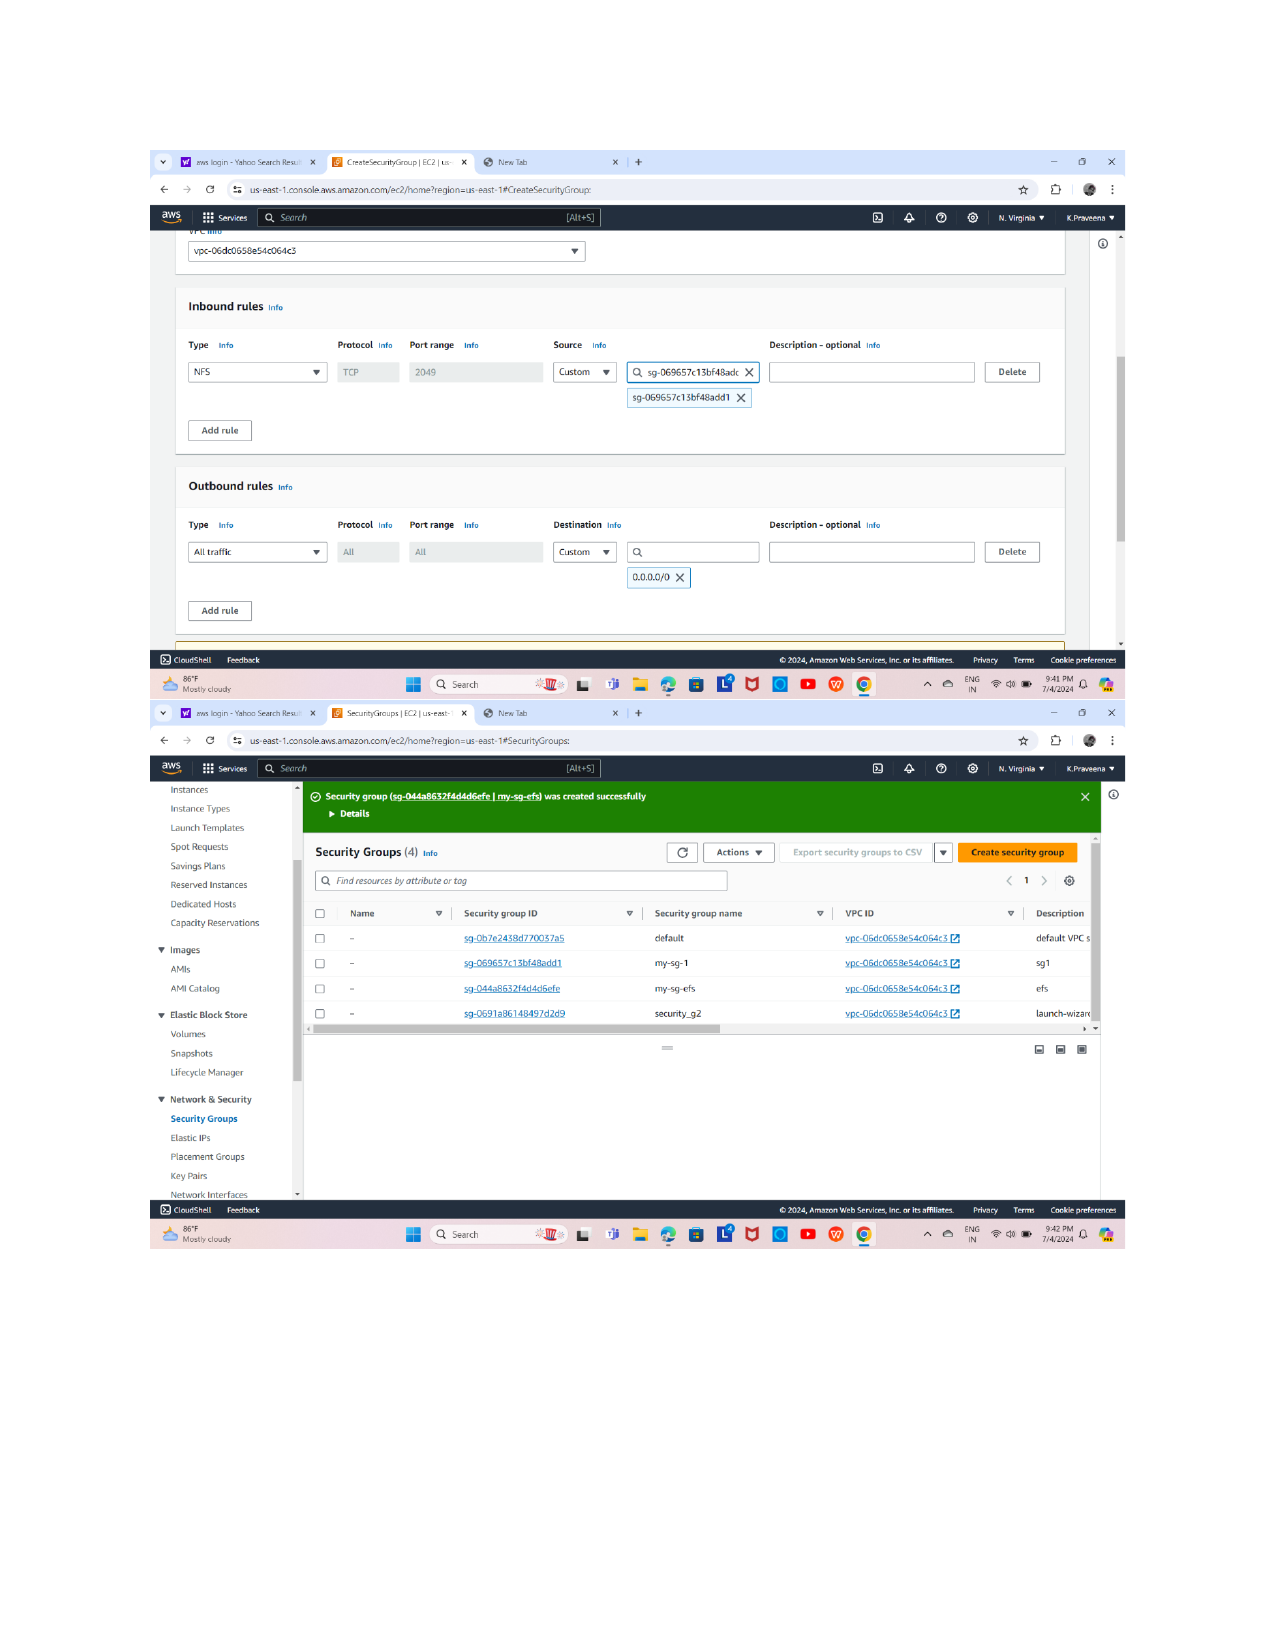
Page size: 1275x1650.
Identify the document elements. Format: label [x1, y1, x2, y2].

picture [150, 700, 1125, 1249]
picture [150, 150, 1125, 699]
